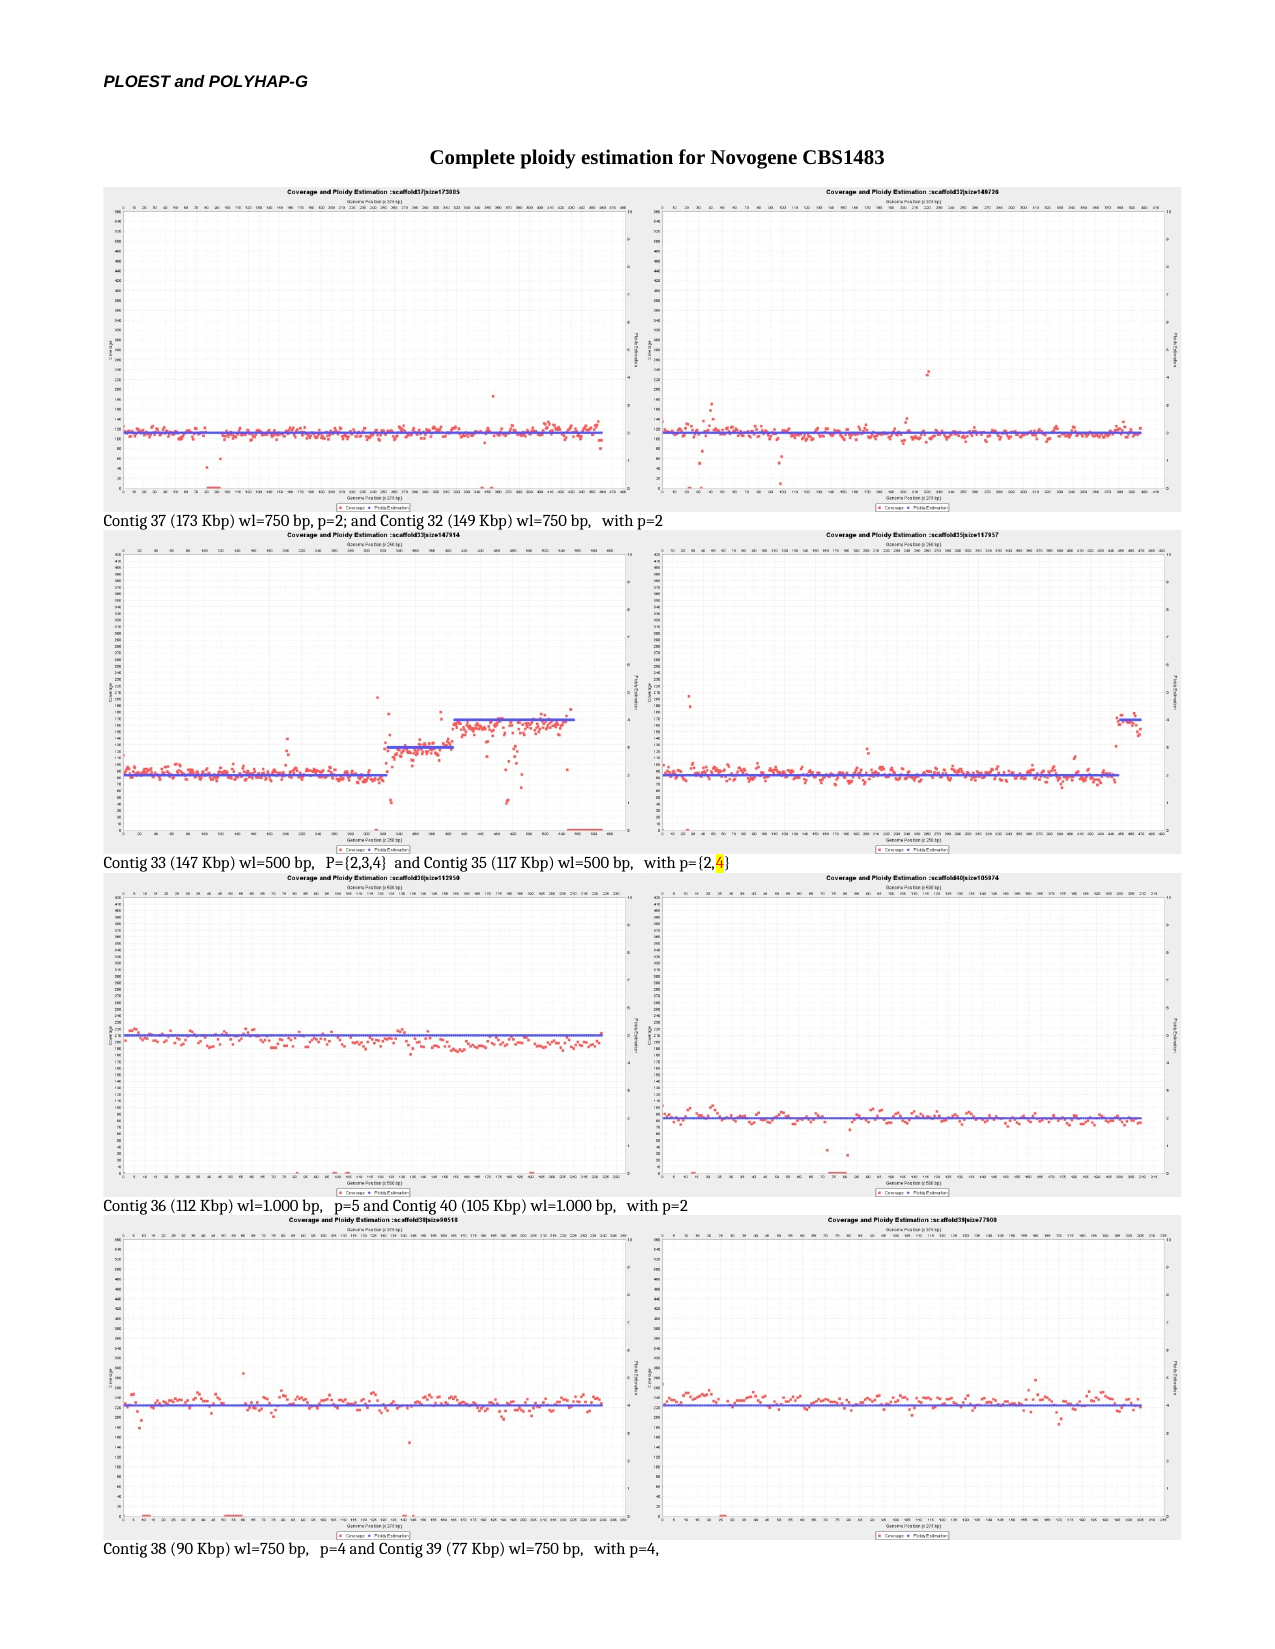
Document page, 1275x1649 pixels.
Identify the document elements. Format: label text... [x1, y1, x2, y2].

picture [103, 873, 1182, 1197]
text Contig 36 (112 Kbp) wl=1.000 bp, p=5 and Contig 40 (105 Kbp) wl=1.000 bp, with p=2 [103, 1197, 1211, 1216]
picture [103, 187, 1182, 512]
text Contig 33 (147 Kbp) wl=500 bp, P={2,3,4} and Contig 35 (117 Kbp) wl=500 bp, with p={2,4} [724, 854, 1211, 873]
text Contig 38 (90 Kbp) wl=750 bp, p=4 and Contig 39 (77 Kbp) wl=750 bp, with p=4, [103, 1539, 1211, 1558]
picture [103, 530, 1182, 854]
picture [103, 1215, 1182, 1540]
text Complete ploidy estimation for Novogene CBS1483 [103, 145, 1211, 169]
text Contig 37 (173 Kbp) wl=750 bp, p=2; and Contig 32 (149 Kbp) wl=750 bp, with p=2 [103, 511, 1211, 531]
text Contig 33 (147 Kbp) wl=500 bp, P={2,3,4} and Contig 35 (117 Kbp) wl=500 bp, with p={2,4} [103, 854, 716, 873]
